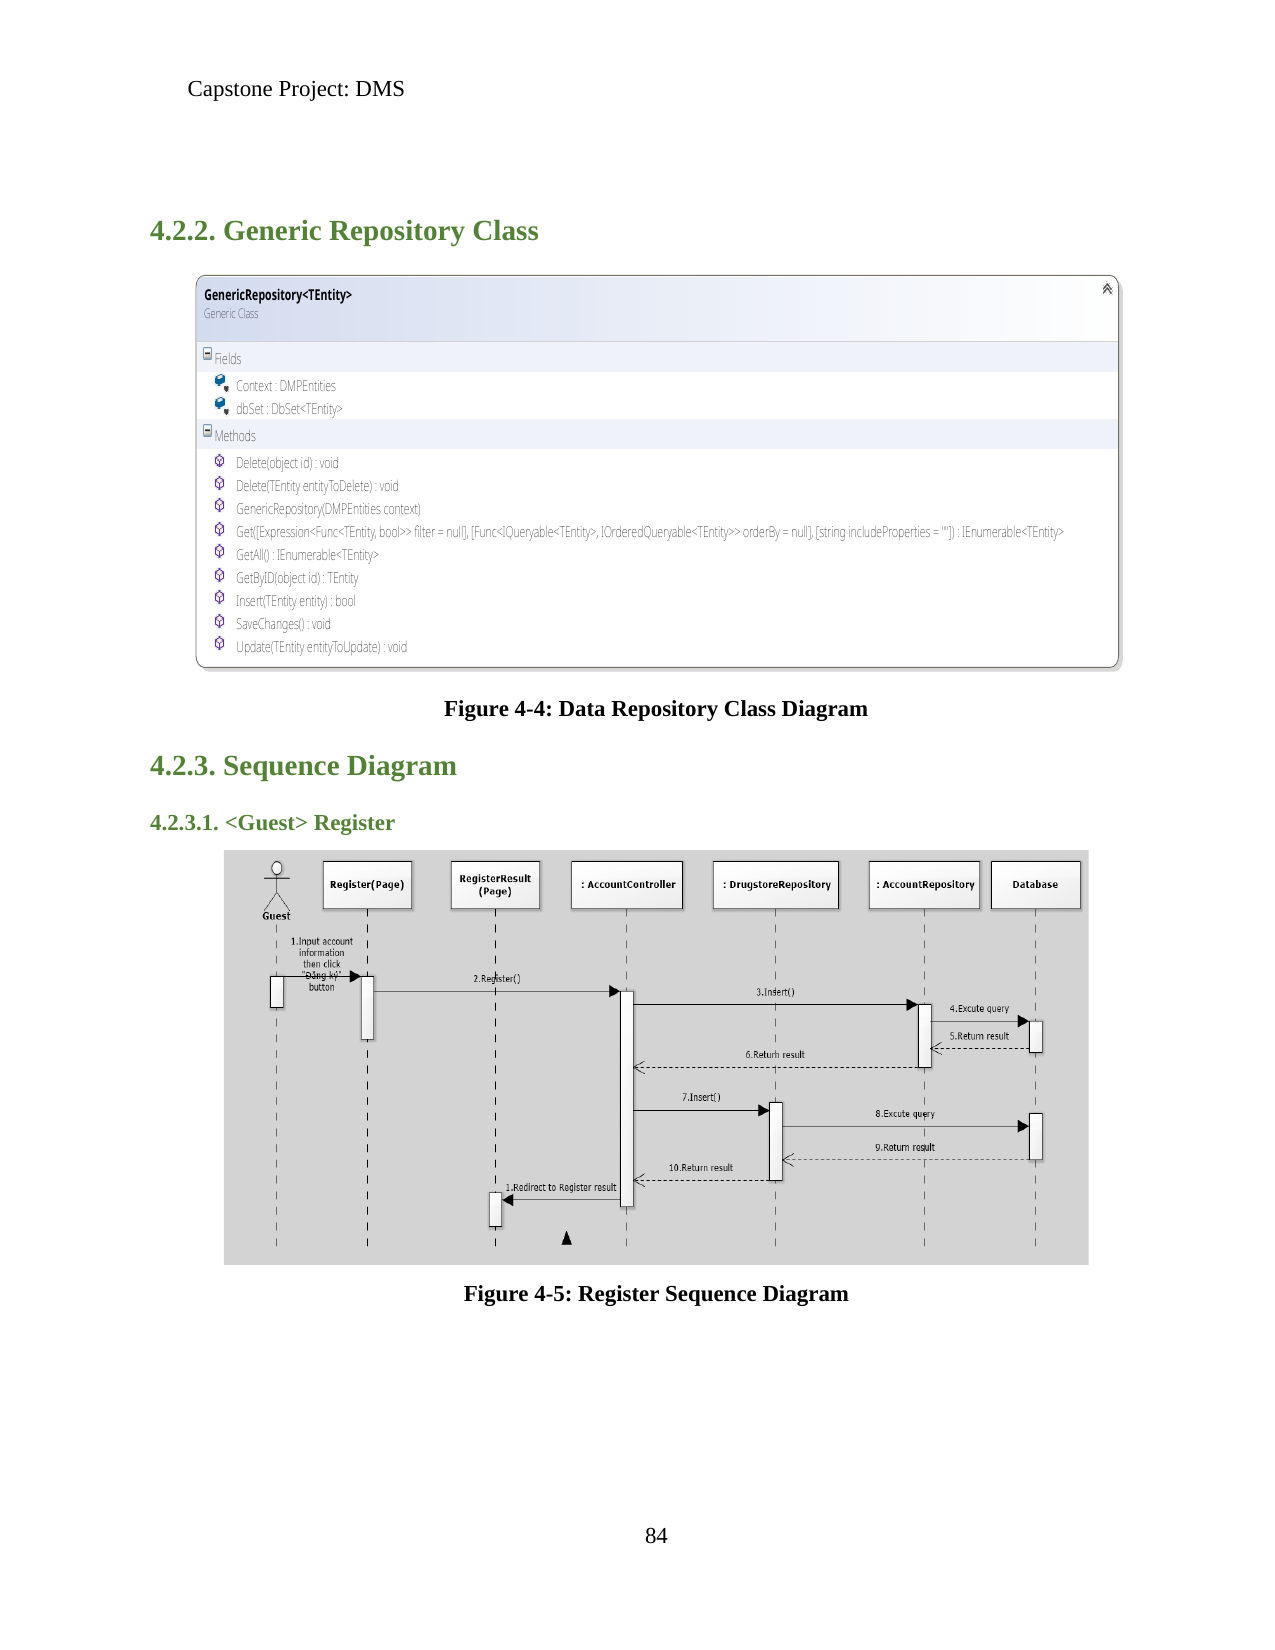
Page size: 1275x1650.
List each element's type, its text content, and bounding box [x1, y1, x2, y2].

subtitle <Guest> Register [150, 809, 1125, 835]
text Figure 4-4: Data Repository Class Diagram [187, 695, 1125, 722]
subtitle Sequence Diagram [150, 748, 1125, 781]
text Figure 4-5: Register Sequence Diagram [187, 1280, 1125, 1306]
subtitle Generic Repository Class [150, 213, 1125, 246]
picture [223, 850, 1089, 1265]
